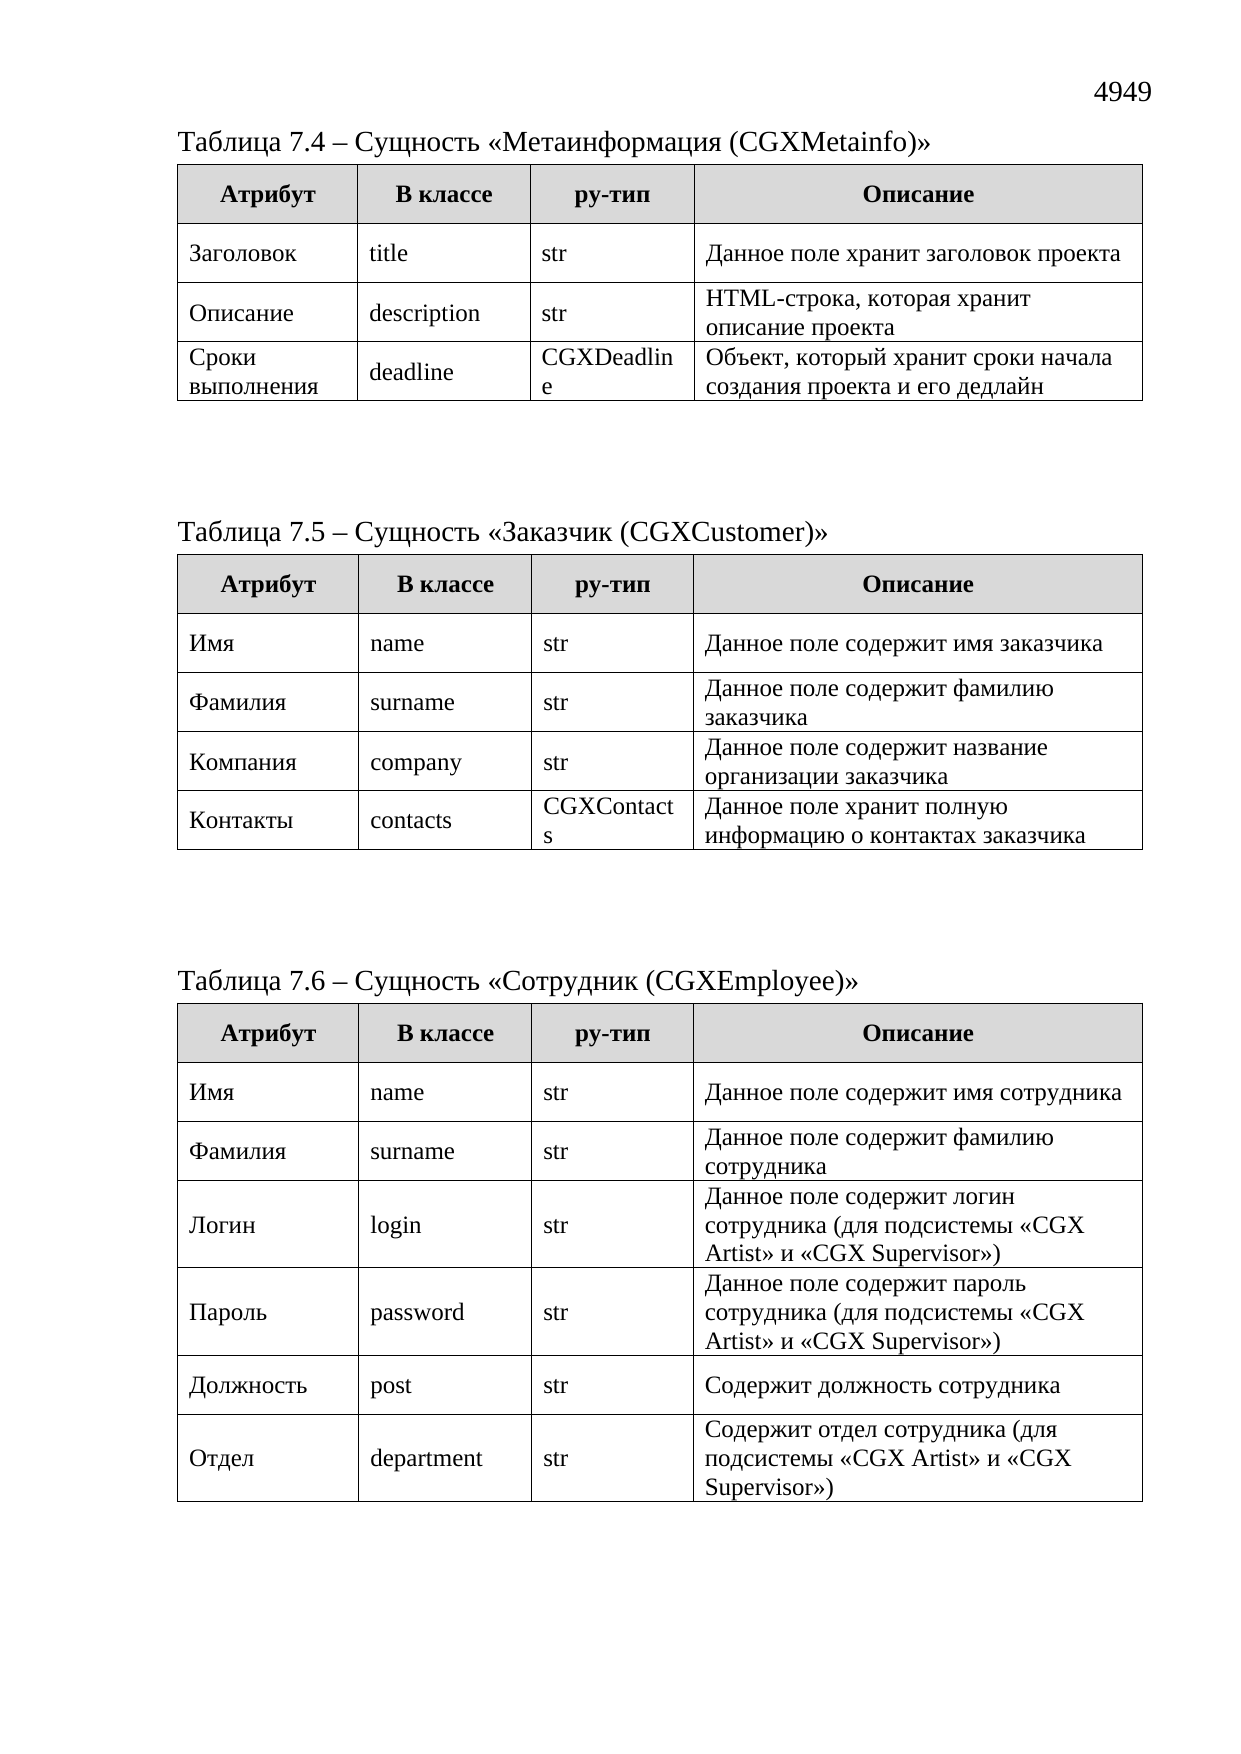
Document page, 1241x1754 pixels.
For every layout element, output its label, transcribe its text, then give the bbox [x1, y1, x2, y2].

table_cell Компания [178, 732, 358, 790]
table_cell Данное поле содержит фамилию заказчика [694, 673, 1142, 731]
table_cell Данное поле содержит фамилию сотрудника [694, 1122, 1142, 1180]
table_cell str [532, 1415, 693, 1501]
table_cell Сроки выполнения [178, 342, 357, 400]
table_cell str [532, 1268, 693, 1354]
table_cell CGXContacts [532, 791, 693, 849]
table_cell Данное поле содержит имя заказчика [694, 614, 1142, 672]
table_cell Данное поле хранит заголовок проекта [695, 224, 1142, 282]
table_header Атрибут [178, 1004, 358, 1062]
table_header Атрибут [178, 165, 357, 223]
table_cell surname [359, 1122, 531, 1180]
table_cell deadline [358, 342, 530, 400]
table_header В классе [359, 1004, 531, 1062]
table_cell Описание [178, 283, 357, 341]
table_header рy-тип [532, 555, 693, 613]
table_cell Данное поле содержит логин сотрудника (для подсистемы «CGX Artist» и «CGX Supervisor») [694, 1181, 1142, 1267]
table_cell Заголовок [178, 224, 357, 282]
table_cell Отдел [178, 1415, 358, 1501]
table_cell str [532, 732, 693, 790]
table_cell contacts [359, 791, 531, 849]
table_header Атрибут [178, 555, 358, 613]
table_cell Контакты [178, 791, 358, 849]
table_header В классе [359, 555, 531, 613]
table_cell Объект, который хранит сроки начала создания проекта и его дедлайн [695, 342, 1142, 400]
table_cell CGXDeadline [531, 342, 694, 400]
table_cell HTML-cтрока, которая хранит описание проекта [695, 283, 1142, 341]
table_cell Данное поле содержит пароль сотрудника (для подсистемы «CGX Artist» и «CGX Supervisor») [694, 1268, 1142, 1354]
table_cell description [358, 283, 530, 341]
table_header рy-тип [531, 165, 694, 223]
table_cell Должность [178, 1356, 358, 1413]
table_cell Содержит отдел сотрудника (для подсистемы «CGX Artist» и «CGX Supervisor») [694, 1415, 1142, 1501]
table_cell Фамилия [178, 1122, 358, 1180]
table_cell Данное поле хранит полную информацию о контактах заказчика [694, 791, 1142, 849]
table_cell str [532, 1063, 693, 1121]
table_cell Фамилия [178, 673, 358, 731]
table_cell Данное поле содержит имя сотрудника [694, 1063, 1142, 1121]
table_cell str [531, 224, 694, 282]
table_header В классе [358, 165, 530, 223]
table_cell name [359, 1063, 531, 1121]
table_cell login [359, 1181, 531, 1267]
table_cell company [359, 732, 531, 790]
table_header Описание [694, 555, 1142, 613]
table_cell Логин [178, 1181, 358, 1267]
table_cell name [359, 614, 531, 672]
table_cell department [359, 1415, 531, 1501]
table_cell Содержит должность сотрудника [694, 1356, 1142, 1413]
table_header Описание [694, 1004, 1142, 1062]
table_cell Данное поле содержит название организации заказчика [694, 732, 1142, 790]
table_cell str [532, 614, 693, 672]
table_header Описание [695, 165, 1142, 223]
table_cell title [358, 224, 530, 282]
table_cell password [359, 1268, 531, 1354]
table_cell Имя [178, 1063, 358, 1121]
table_cell str [532, 1181, 693, 1267]
table_cell str [531, 283, 694, 341]
table_cell str [532, 1122, 693, 1180]
text Таблица 7.6 – Сущность «Сотрудник (CGXEmployee)» [177, 963, 1152, 996]
text Таблица 7.4 – Сущность «Метаинформация (CGXMetainfo)» [177, 124, 1152, 158]
table_cell post [359, 1356, 531, 1413]
table_cell Имя [178, 614, 358, 672]
text Таблица 7.5 – Сущность «Заказчик (CGXCustomer)» [177, 514, 1152, 547]
table_cell Пароль [178, 1268, 358, 1354]
table_cell surname [359, 673, 531, 731]
table_cell str [532, 1356, 693, 1413]
table_cell str [532, 673, 693, 731]
table_header рy-тип [532, 1004, 693, 1062]
